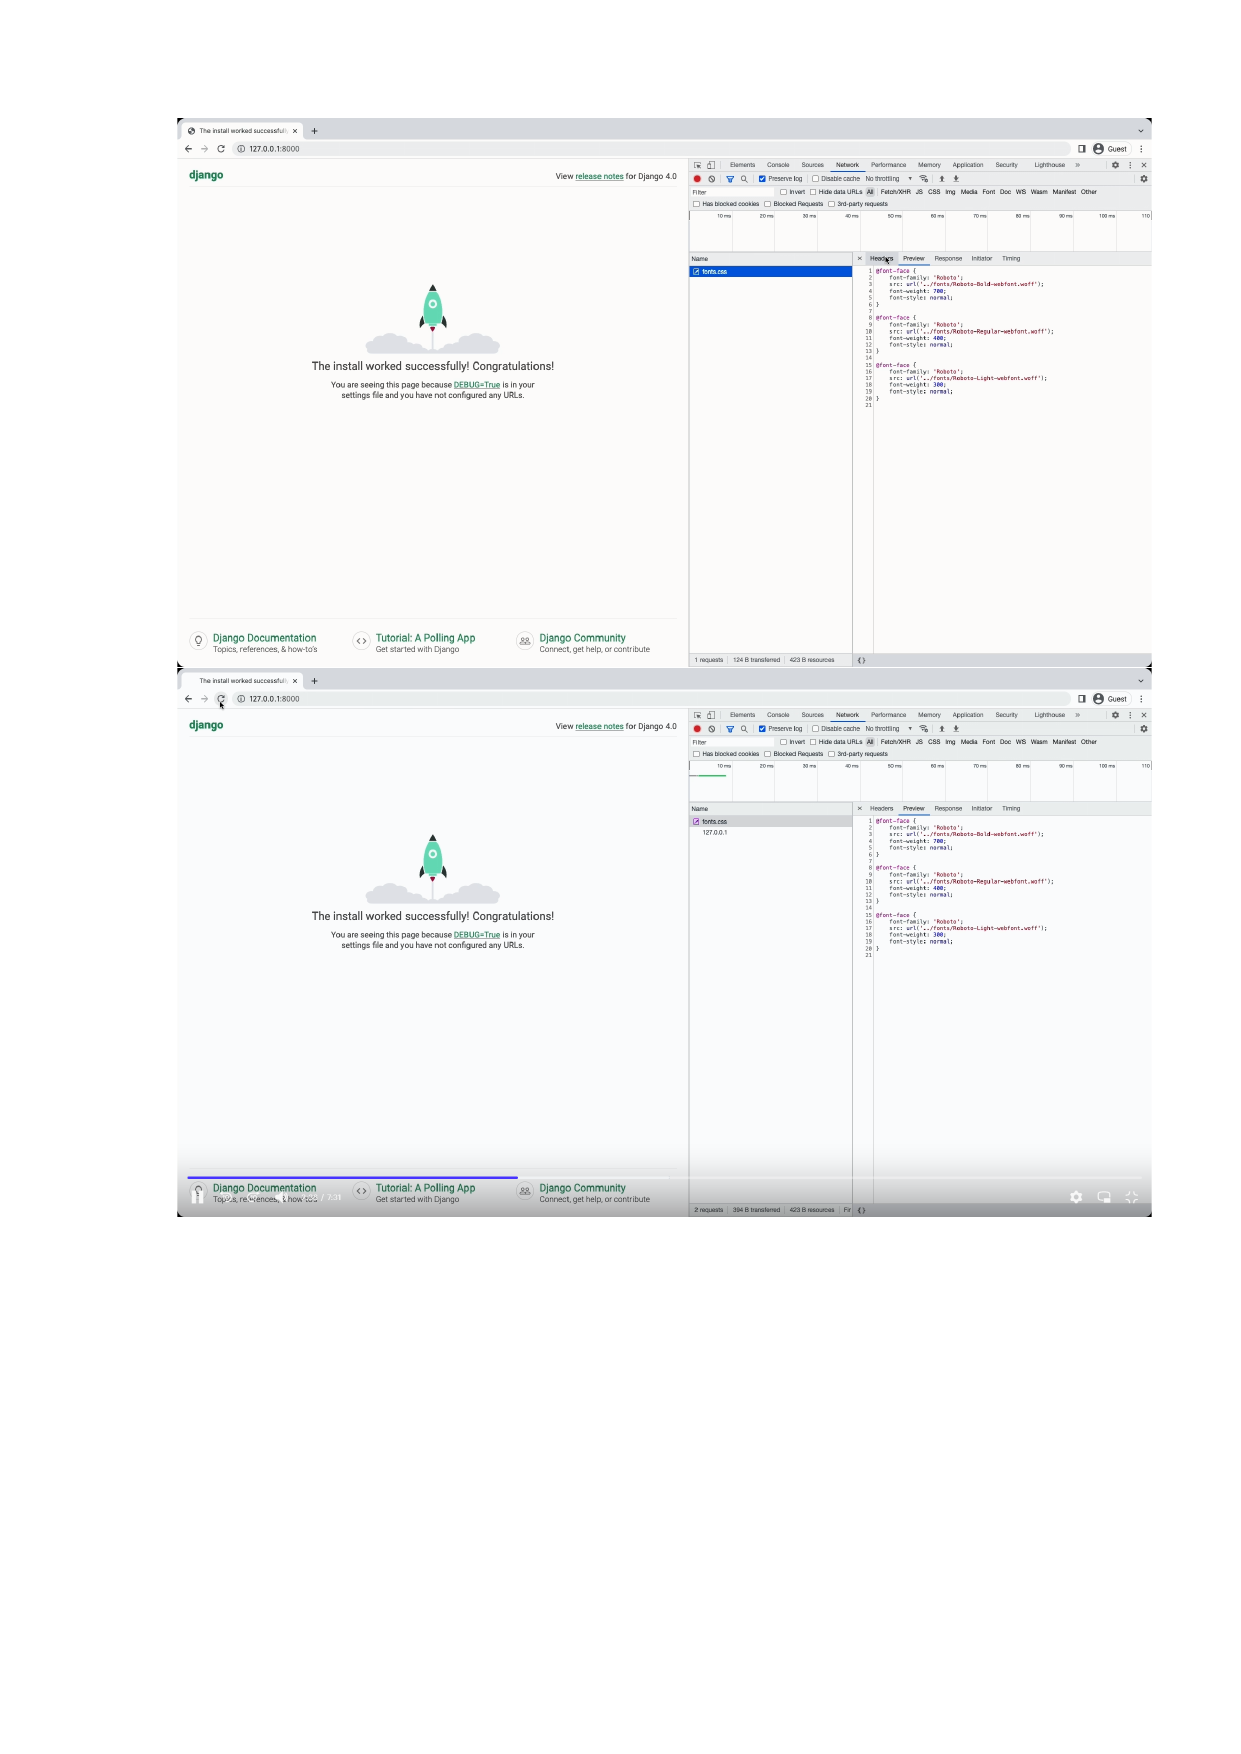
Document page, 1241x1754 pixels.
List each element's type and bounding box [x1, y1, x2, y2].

picture [177, 668, 1152, 1217]
picture [177, 118, 1152, 667]
